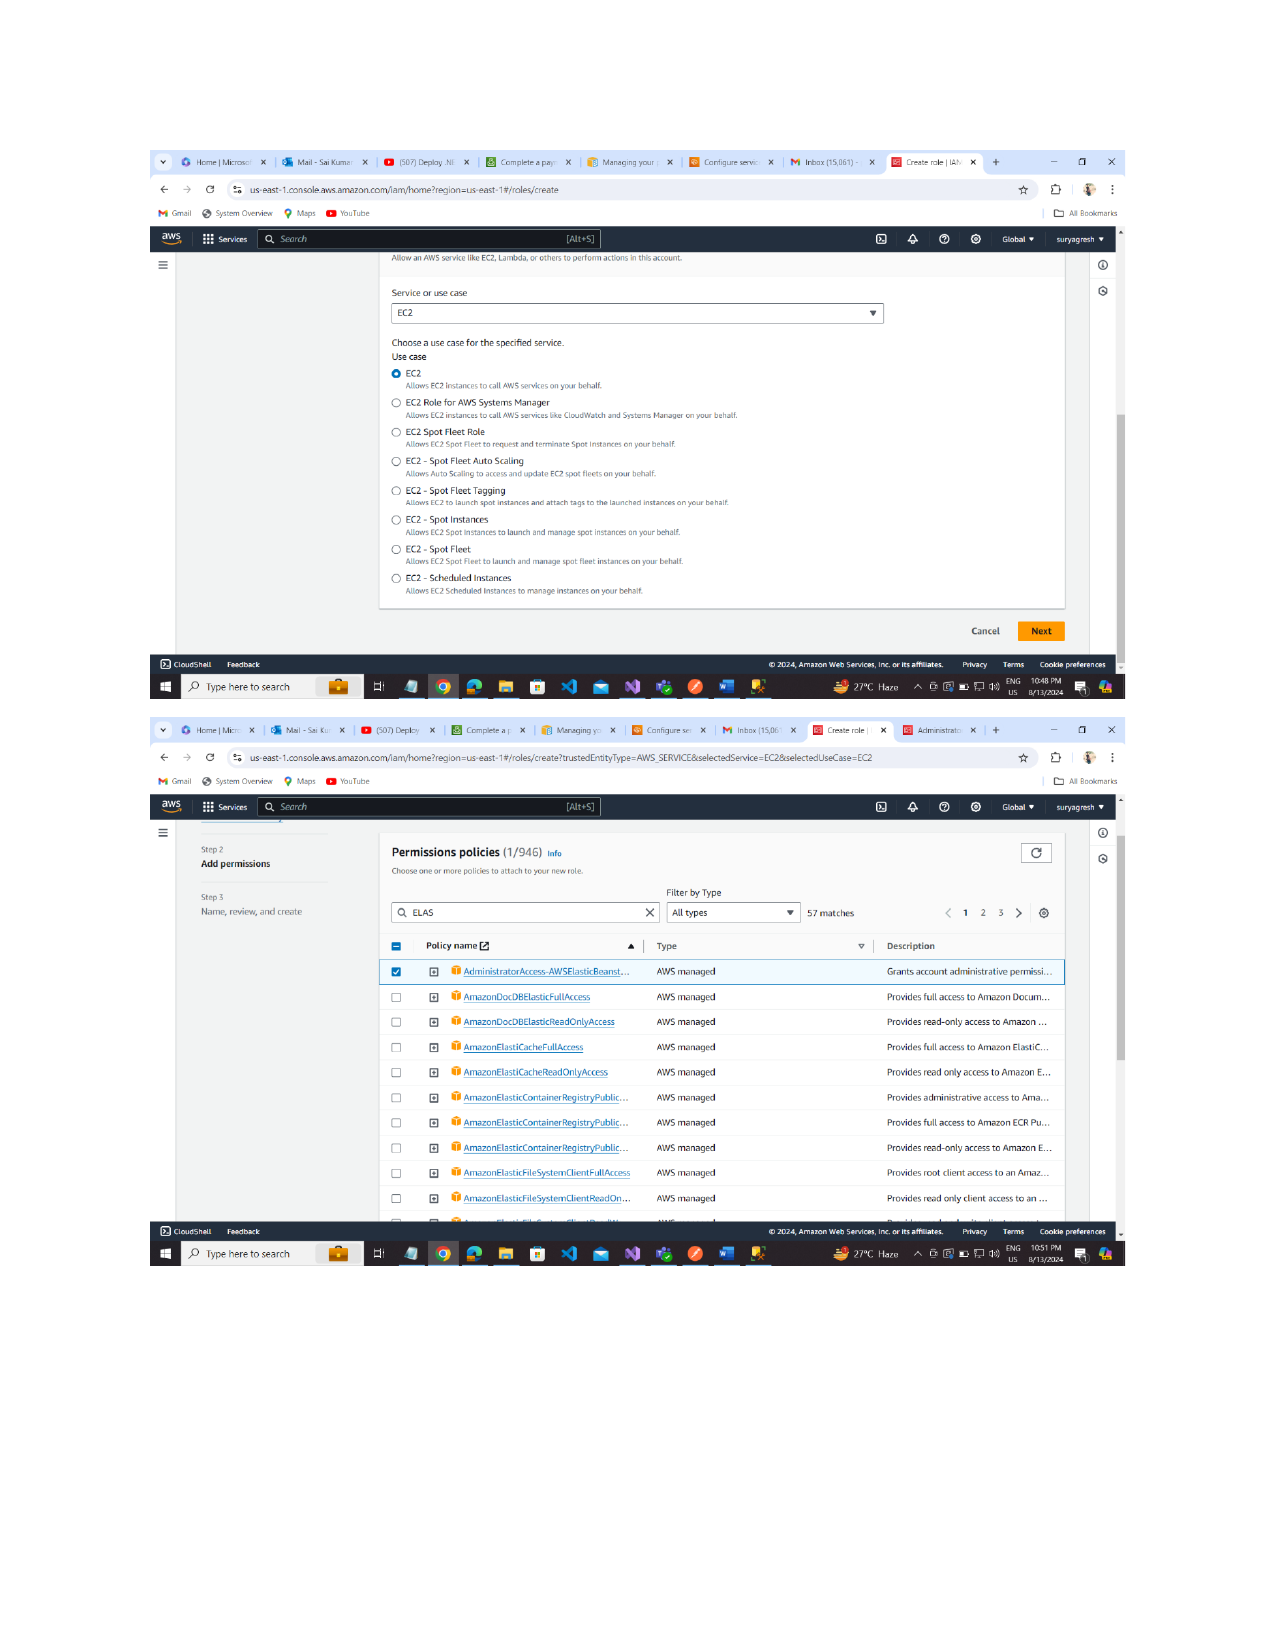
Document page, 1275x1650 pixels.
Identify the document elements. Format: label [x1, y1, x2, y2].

picture [150, 717, 1125, 1266]
picture [150, 150, 1125, 699]
